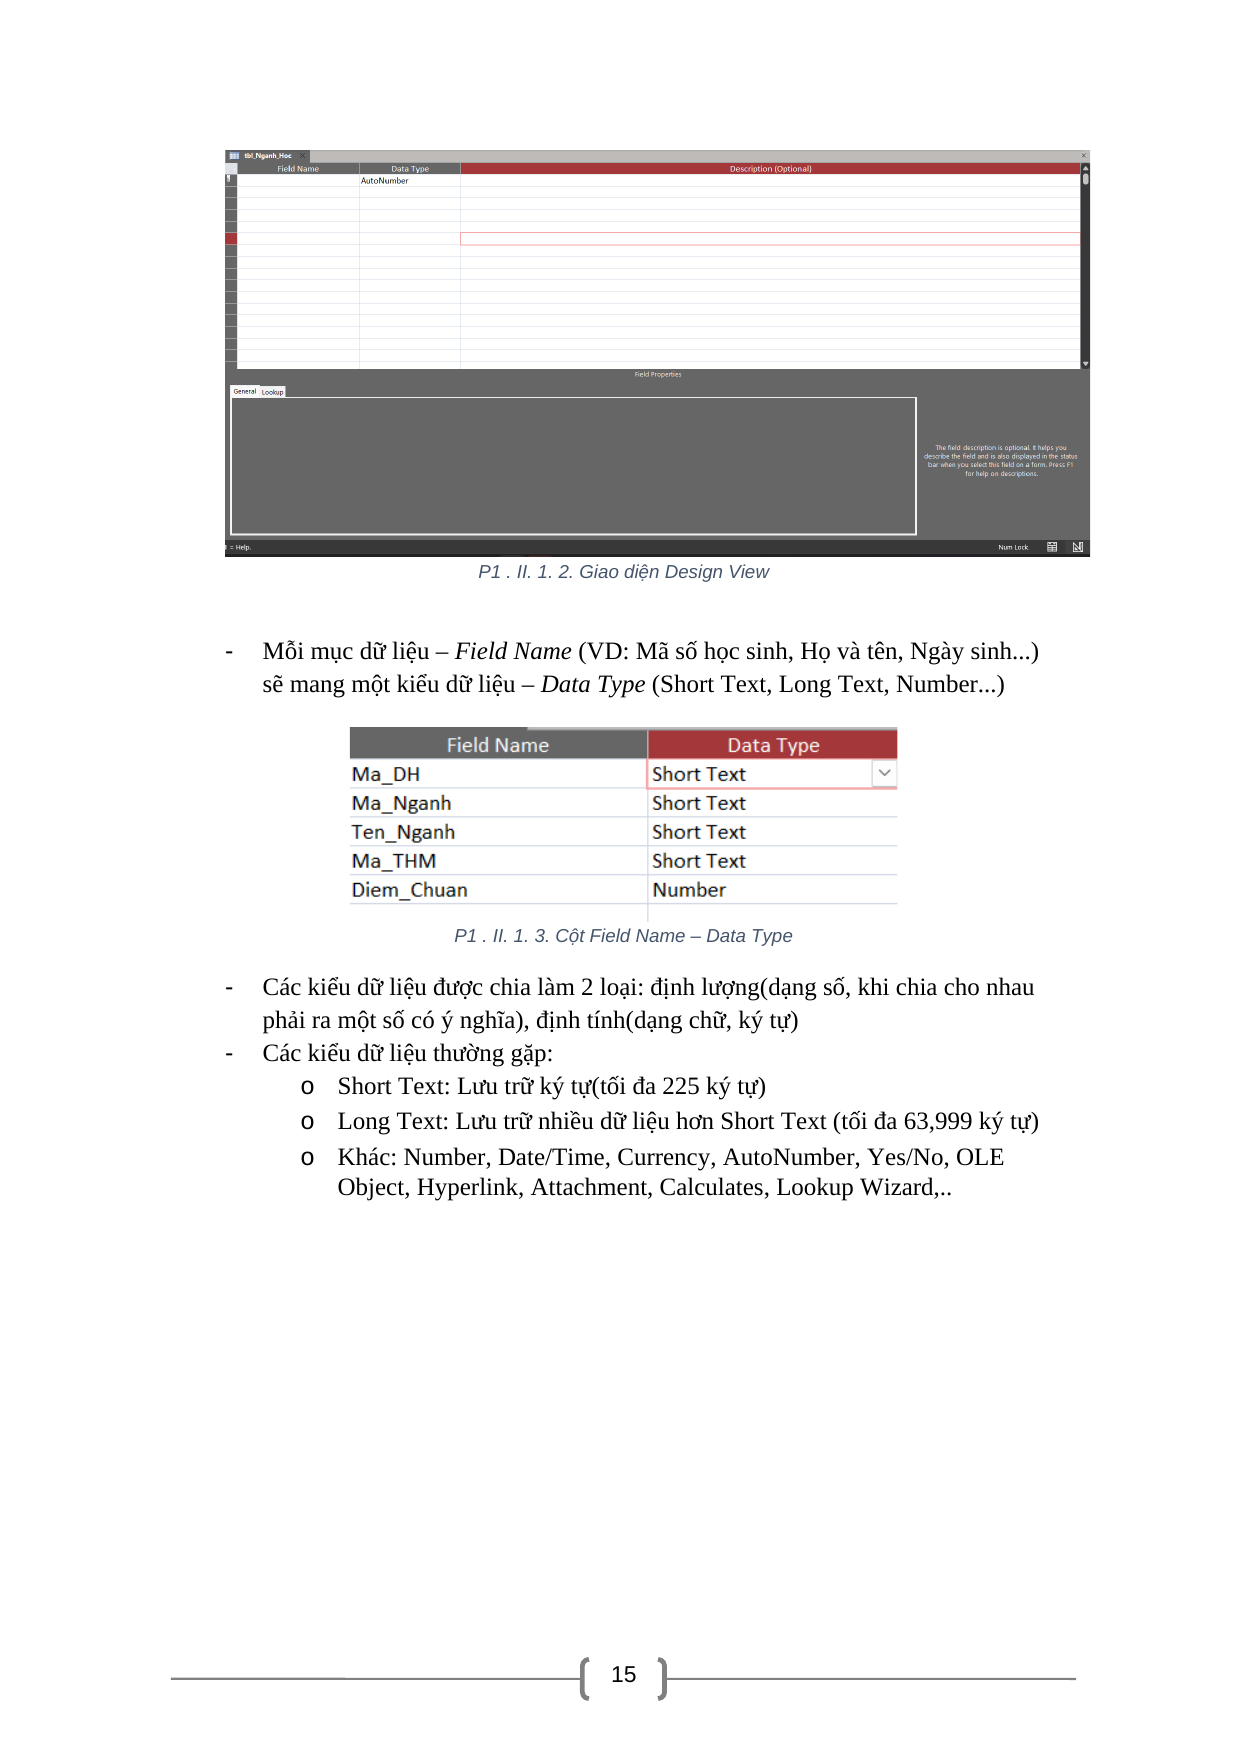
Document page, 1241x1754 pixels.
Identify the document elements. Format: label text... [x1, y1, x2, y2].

list Short Text: Lưu trữ ký tự(tối đa 225 ký tự) [300, 1071, 1059, 1102]
picture [349, 727, 898, 922]
picture [225, 150, 1091, 557]
list Mỗi mục dữ liệu – Field Name (VD: Mã số học sinh, Họ và tên, Ngày sinh...) sẽ mang một kiểu dữ liệu – Data Type (Short Text, Long Text, Number...) [225, 636, 1059, 698]
text P1 . II. 1. 2. Giao diện Design View [187, 561, 1059, 582]
list Khác: Number, Date/Time, Currency, AutoNumber, Yes/No, OLE Object, Hyperlink, Attachment, Calculates, Lookup Wizard,.. [300, 1142, 1059, 1201]
list Các kiểu dữ liệu thường gặp: [225, 1038, 1059, 1067]
list Long Text: Lưu trữ nhiều dữ liệu hơn Short Text (tối đa 63,999 ký tự) [300, 1106, 1059, 1137]
text P1 . II. 1. 3. Cột Field Name – Data Type [187, 925, 1059, 947]
list Các kiểu dữ liệu được chia làm 2 loại: định lượng(dạng số, khi chia cho nhau phải ra một số có ý nghĩa), định tính(dạng chữ, ký tự) [225, 972, 1059, 1033]
